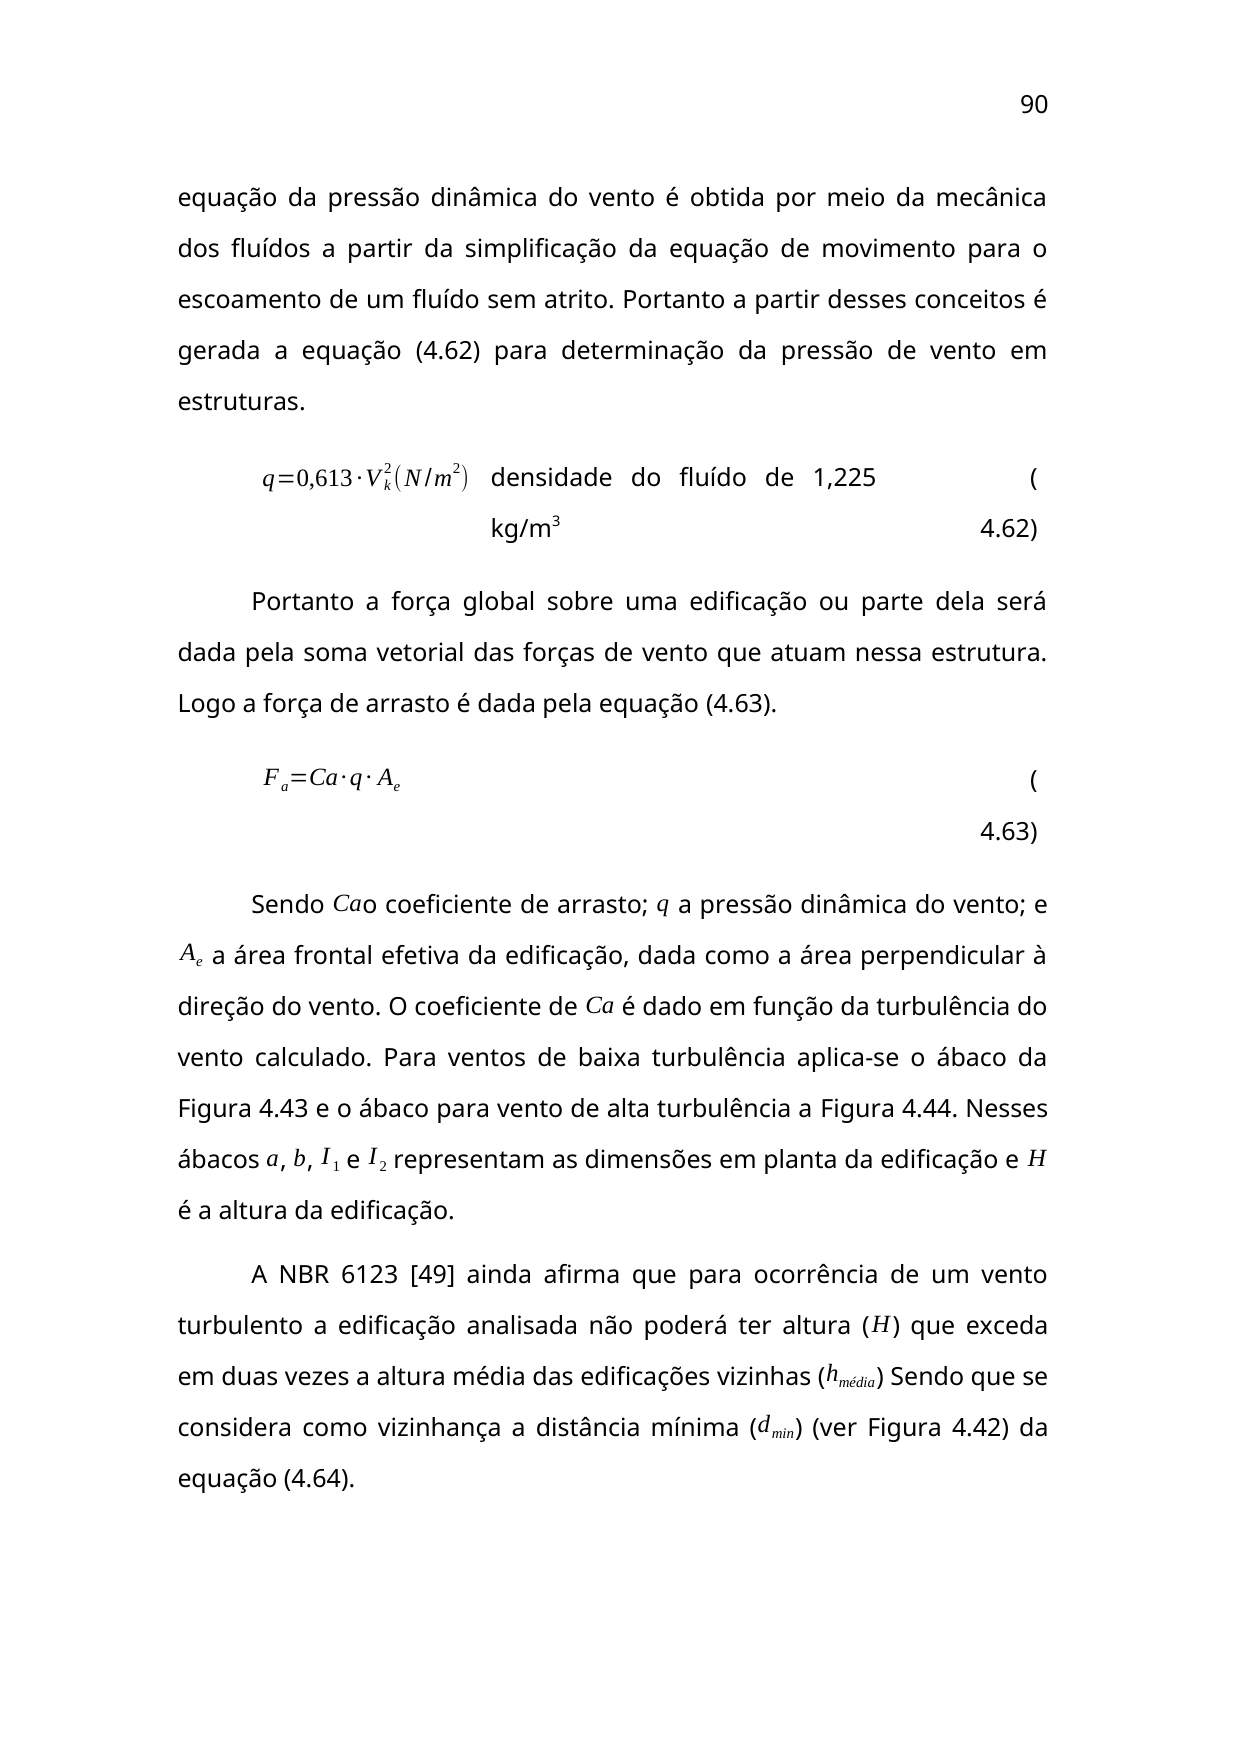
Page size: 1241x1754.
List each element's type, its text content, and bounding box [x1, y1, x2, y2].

table_header (4.62) [888, 447, 1048, 571]
text Portanto a força global sobre uma edificação ou parte dela será dada pela soma vetorial das forças de vento que atuam nessa estrutura. Logo a força de arrasto é dada pela equação (4.63). [177, 584, 1048, 720]
table_header (4.63) [888, 750, 1048, 874]
text A NBR 6123 [49] ainda afirma que para ocorrência de um vento turbulento a edificação analisada não poderá ter altura () que exceda em duas vezes a altura média das edificações vizinhas () Sendo que se considera como vizinhança a distância mínima () (ver Figura 4.42) da equação (4.64). [177, 1256, 1048, 1494]
text Sendo o coeficiente de arrasto; a pressão dinâmica do vento; e a área frontal efetiva da edificação, dada como a área perpendicular à direção do vento. O coeficiente de é dado em função da turbulência do vento calculado. Para ventos de baixa turbulência aplica-se o ábaco da Figura 4.43 e o ábaco para vento de alta turbulência a Figura 4.44. Nesses ábacos , , e representam as dimensões em planta da edificação e é a altura da edificação. [177, 886, 1048, 1227]
table_header [177, 750, 888, 874]
table_header densidade do fluído de 1,225 kg/m3 [479, 447, 888, 571]
table_header [177, 447, 479, 571]
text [177, 179, 1048, 418]
